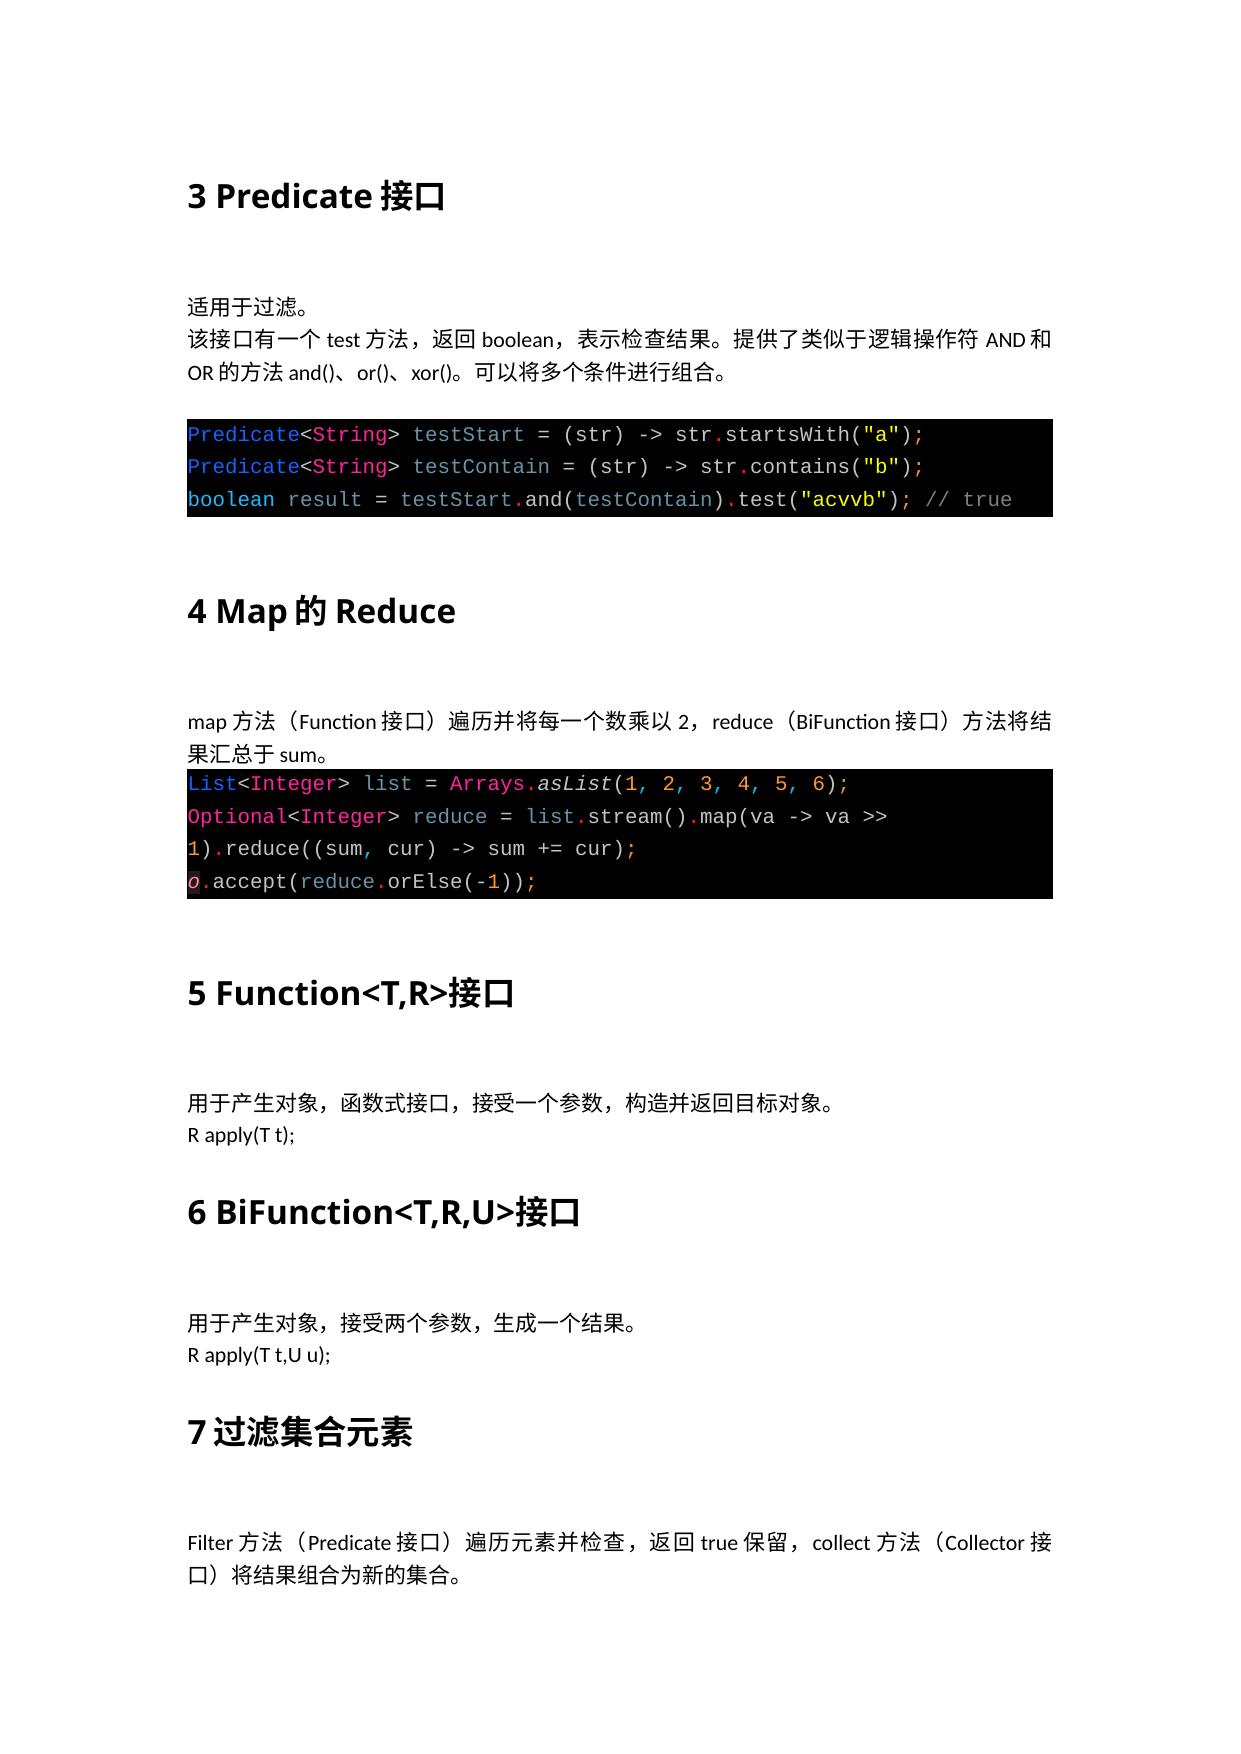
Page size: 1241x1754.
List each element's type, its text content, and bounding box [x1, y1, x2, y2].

subtitle 3 Predicate接口 [187, 162, 1053, 227]
subtitle 6 BiFunction<T,R,U>接口 [187, 1178, 1053, 1243]
text Filter方法（Predicate接口）遍历元素并检查，返回true保留，collect方法（Collector接口）将结果组合为新的集合。 [187, 1525, 1053, 1590]
text 该接口有一个test方法，返回boolean，表示检查结果。提供了类似于逻辑操作符AND和OR的方法and()、or()、xor()。可以将多个条件进行组合。 [187, 322, 1053, 387]
subtitle 4 Map的Reduce [187, 576, 1053, 641]
text Predicate<String> testStart = (str) -> str.startsWith("a"); Predicate<String> testContain = (str) -> str.contains("b"); boolean result = testStart.and(testContain).test("acvvb"); // true [187, 419, 1053, 517]
text 用于产生对象，接受两个参数，生成一个结果。 [187, 1305, 1053, 1338]
text List<Integer> list = Arrays.asList(1, 2, 3, 4, 5, 6); Optional<Integer> reduce = list.stream().map(va -> va >> 1).reduce((sum, cur) -> sum += cur); o.accept(reduce.orElse(-1)); [187, 769, 1053, 899]
subtitle 5 Function<T,R>接口 [187, 958, 1053, 1023]
subtitle 7过滤集合元素 [187, 1397, 1053, 1462]
text 适用于过滤。 [187, 289, 1053, 322]
text R apply(T t,U u); [187, 1338, 1053, 1370]
text R apply(T t); [187, 1118, 1053, 1151]
text 用于产生对象，函数式接口，接受一个参数，构造并返回目标对象。 [187, 1086, 1053, 1118]
text map方法（Function接口）遍历并将每一个数乘以2，reduce（BiFunction接口）方法将结果汇总于sum。 [187, 704, 1053, 769]
